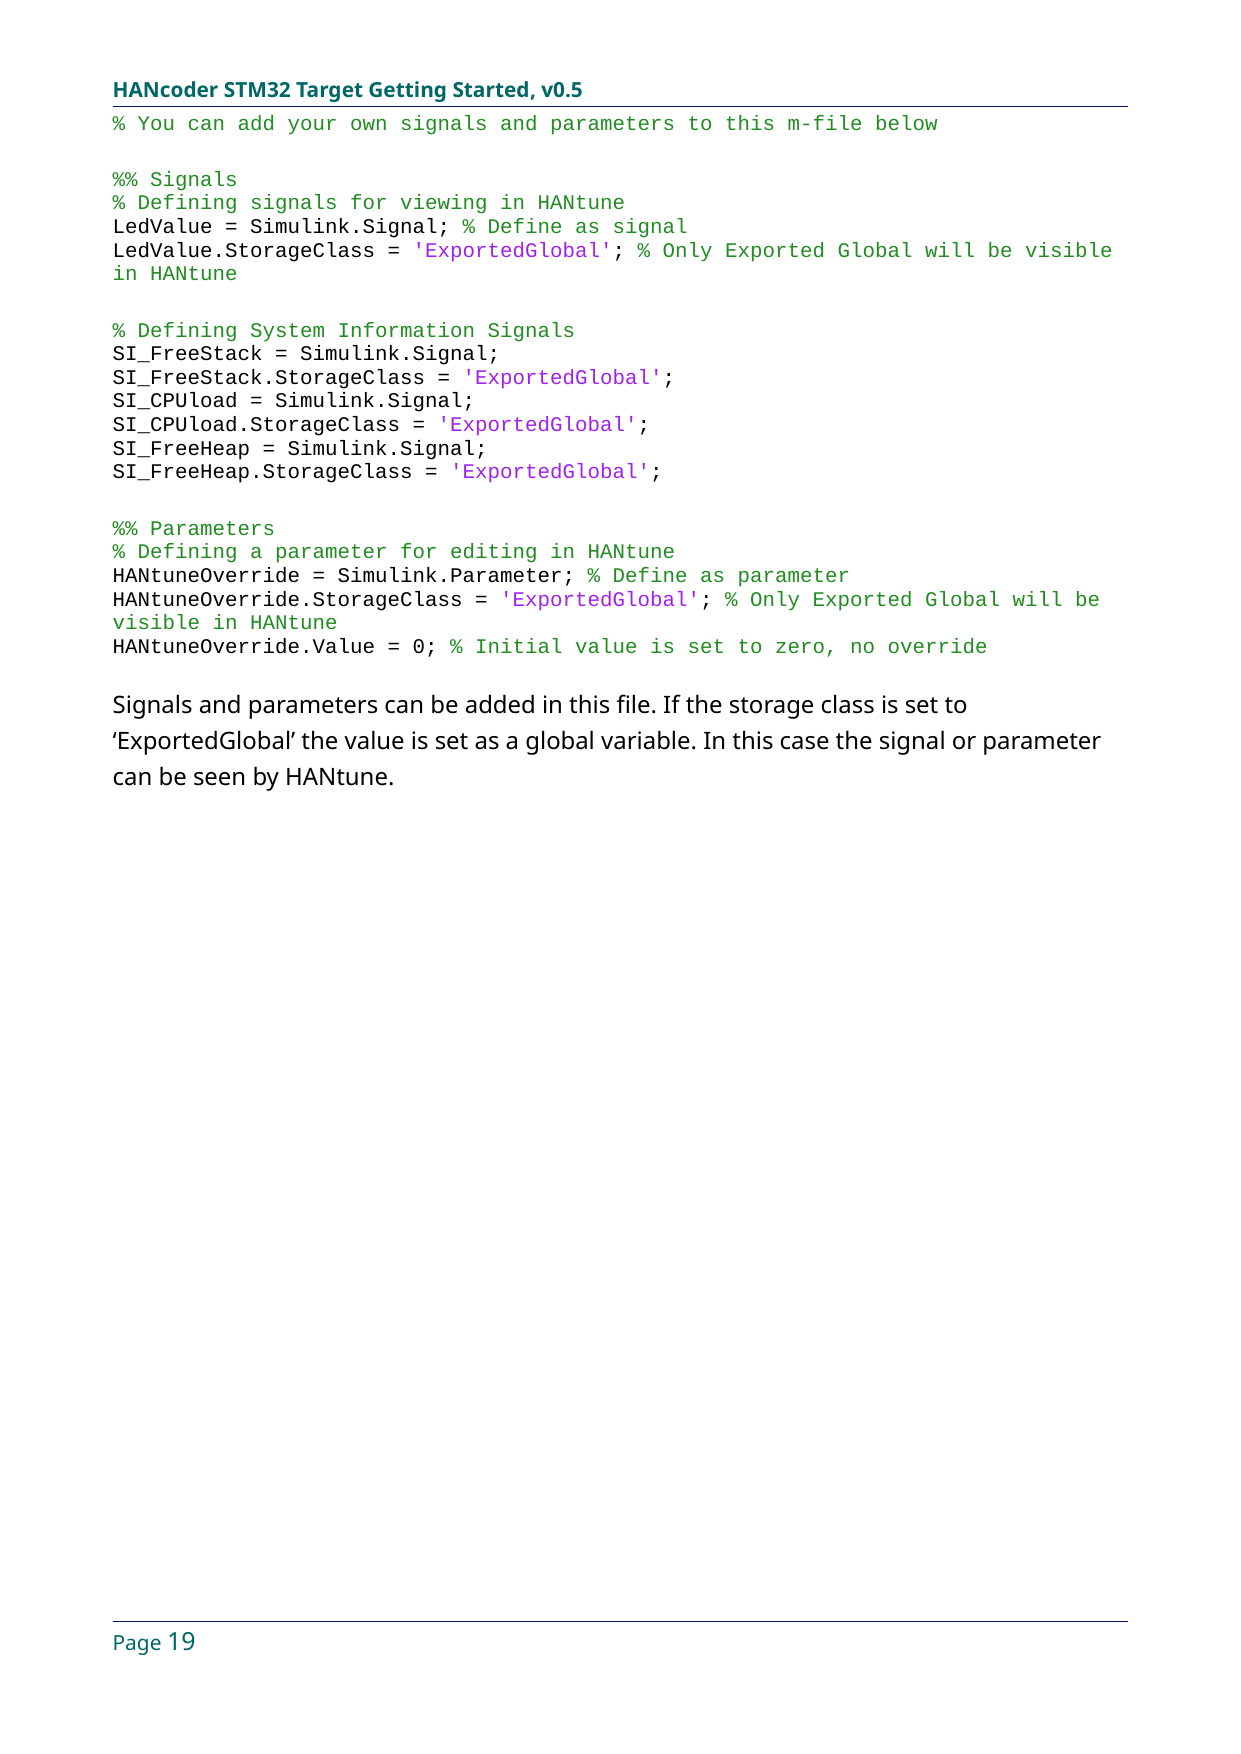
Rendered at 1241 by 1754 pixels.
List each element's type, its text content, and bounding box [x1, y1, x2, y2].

text HANtuneOverride = Simulink.Parameter; % Define as parameter [112, 565, 1128, 589]
text SI_FreeStack.StorageClass = 'ExportedGlobal'; [112, 367, 1128, 391]
text % Defining a parameter for editing in HANtune [112, 541, 1128, 565]
text LedValue.StorageClass = 'ExportedGlobal'; % Only Exported Global will be visible in HANtune [112, 240, 1128, 287]
text SI_FreeHeap = Simulink.Signal; [112, 438, 1128, 461]
text SI_CPUload.StorageClass = 'ExportedGlobal'; [112, 414, 1128, 438]
text HANtuneOverride.StorageClass = 'ExportedGlobal'; % Only Exported Global will be visible in HANtune [112, 589, 1128, 636]
text % Defining signals for viewing in HANtune [112, 192, 1128, 216]
text % Defining System Information Signals [112, 319, 1128, 343]
text Signals and parameters can be added in this file. If the storage class is set to ‘ExportedGlobal’ the value is set as a global variable. In this case the signal or parameter can be seen by HANtune. [112, 688, 1128, 792]
text % You can add your own signals and parameters to this m-file below [112, 112, 1128, 136]
text HANtuneOverride.Value = 0; % Initial value is set to zero, no override [112, 636, 1128, 659]
text SI_FreeHeap.StorageClass = 'ExportedGlobal'; [112, 461, 1128, 485]
text LedValue = Simulink.Signal; % Define as signal [112, 216, 1128, 240]
text %% Signals [112, 169, 1128, 192]
text SI_FreeStack = Simulink.Signal; [112, 343, 1128, 367]
text SI_CPUload = Simulink.Signal; [112, 391, 1128, 414]
text %% Parameters [112, 518, 1128, 541]
